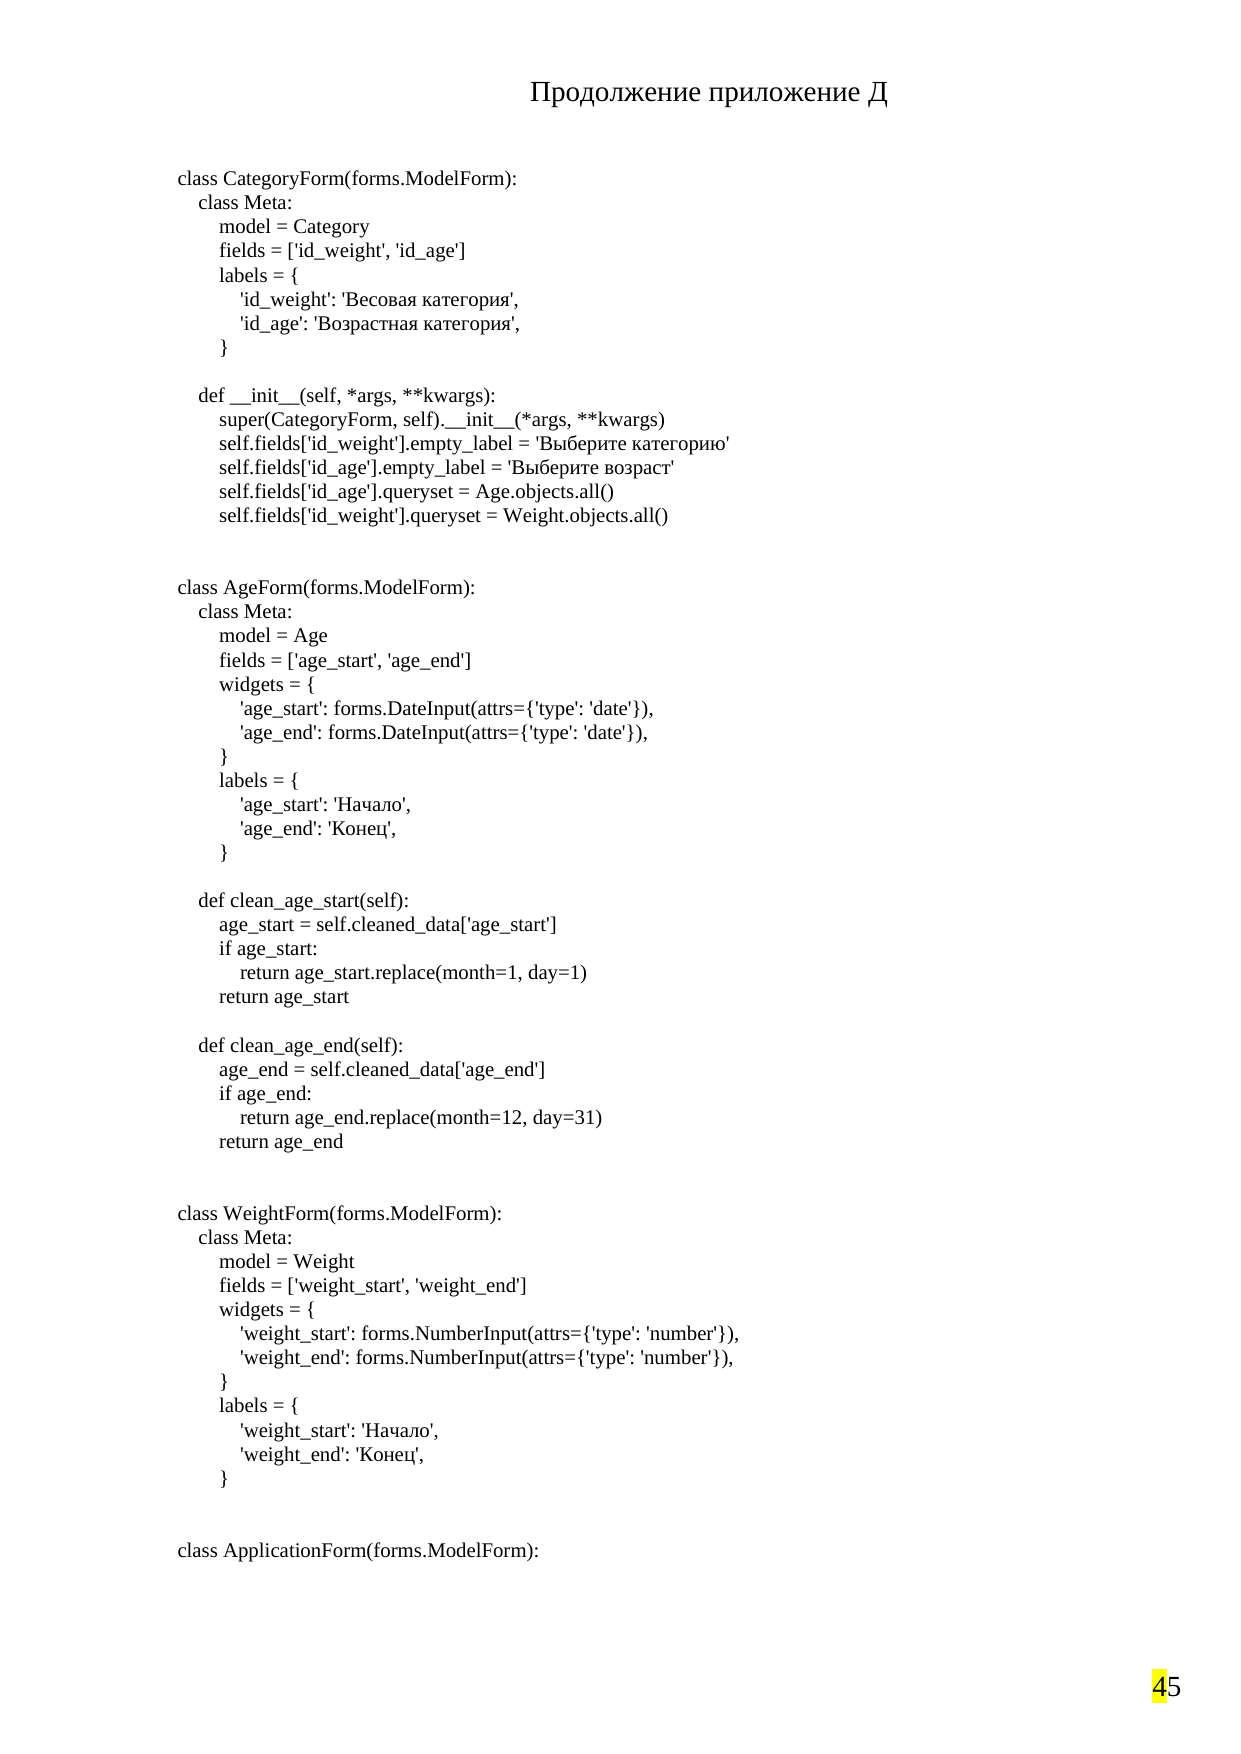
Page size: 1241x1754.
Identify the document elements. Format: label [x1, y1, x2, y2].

text [177, 118, 1181, 1562]
